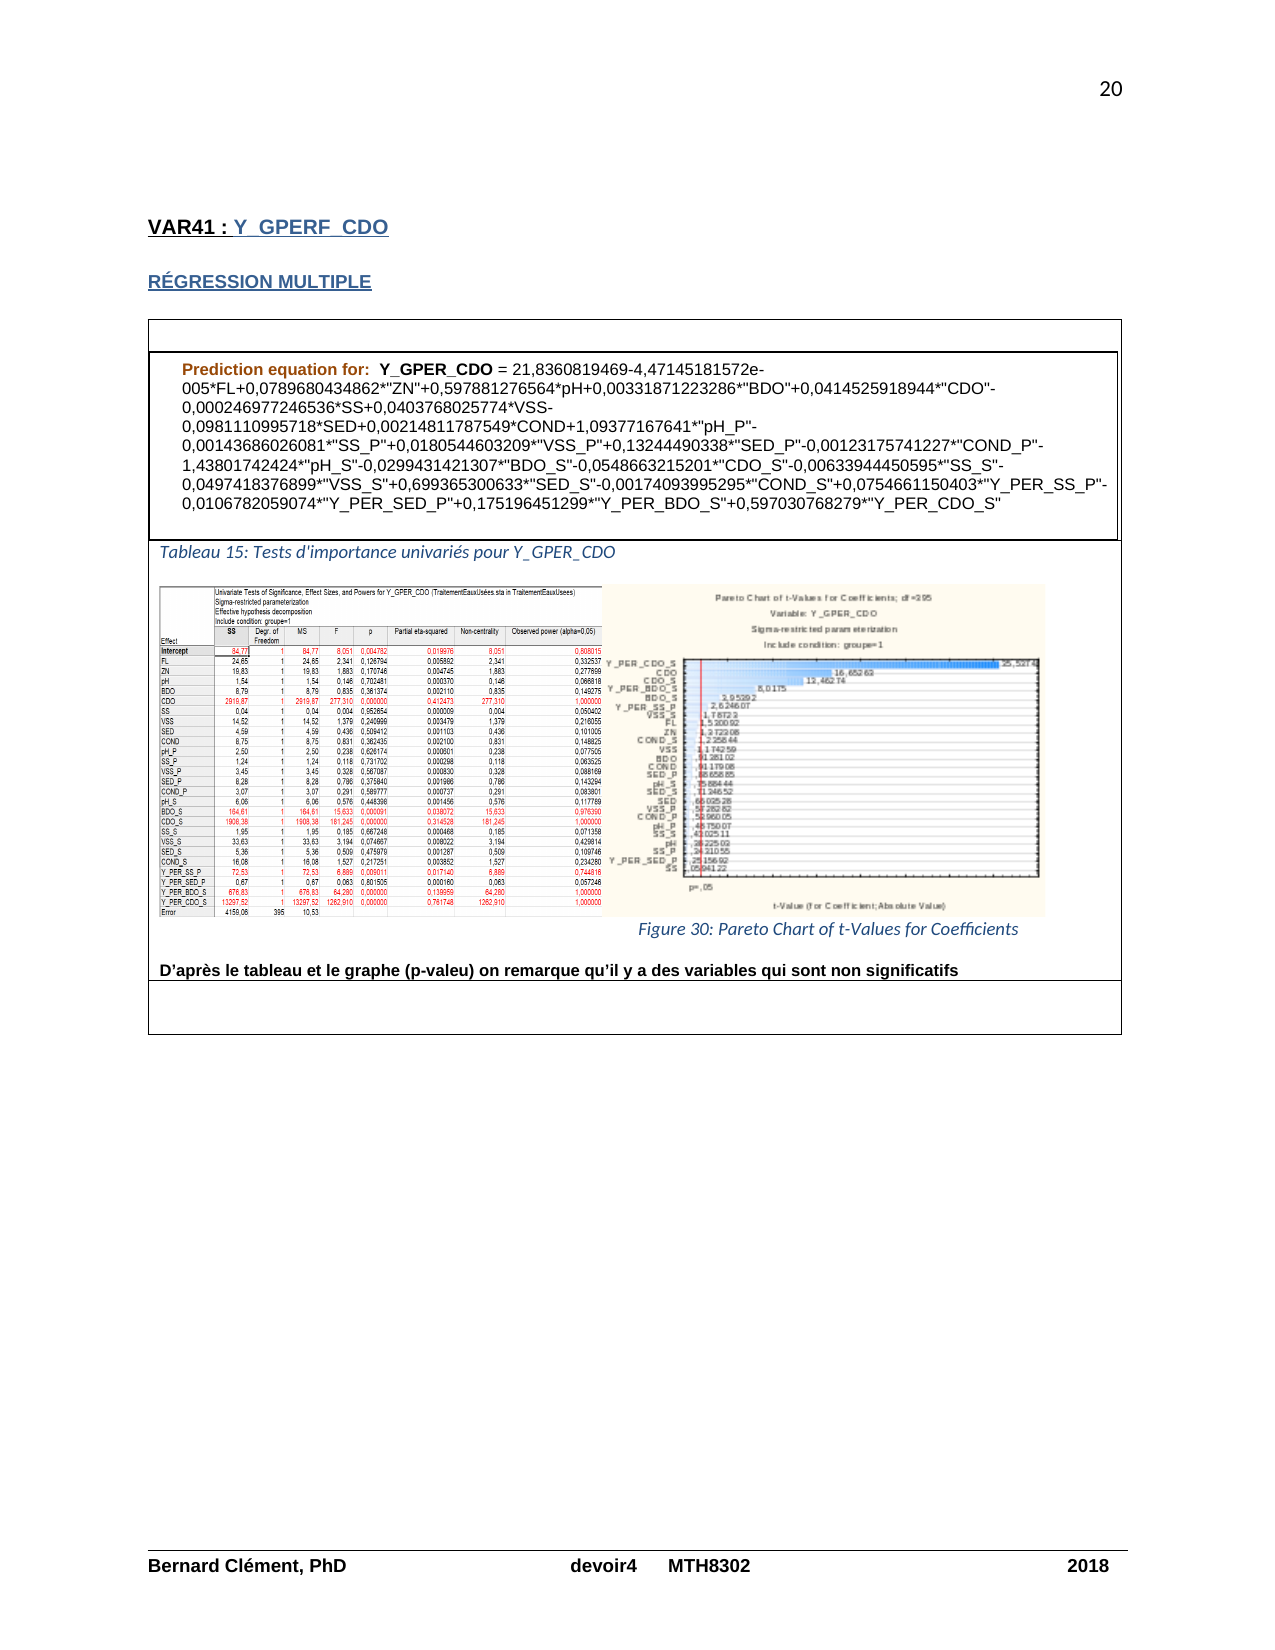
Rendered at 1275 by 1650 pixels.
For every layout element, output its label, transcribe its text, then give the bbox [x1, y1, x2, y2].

table_cell Tableau 15: Tests d'importance univariés pour Y_GPER_CDO Figure 30: Pareto Chart of t-Values for Coefficients D’après le tableau et le graphe (p-valeu) on remarque qu’il y a des variables qui sont non significatifs [149, 541, 1121, 980]
table_cell [149, 981, 1121, 1033]
subtitle RÉGRESSION MULTIPLE [148, 271, 1122, 292]
picture [159, 586, 602, 917]
table_header [149, 320, 1121, 539]
subtitle VAR41 : Y_GPERF_CDO [148, 215, 1122, 239]
